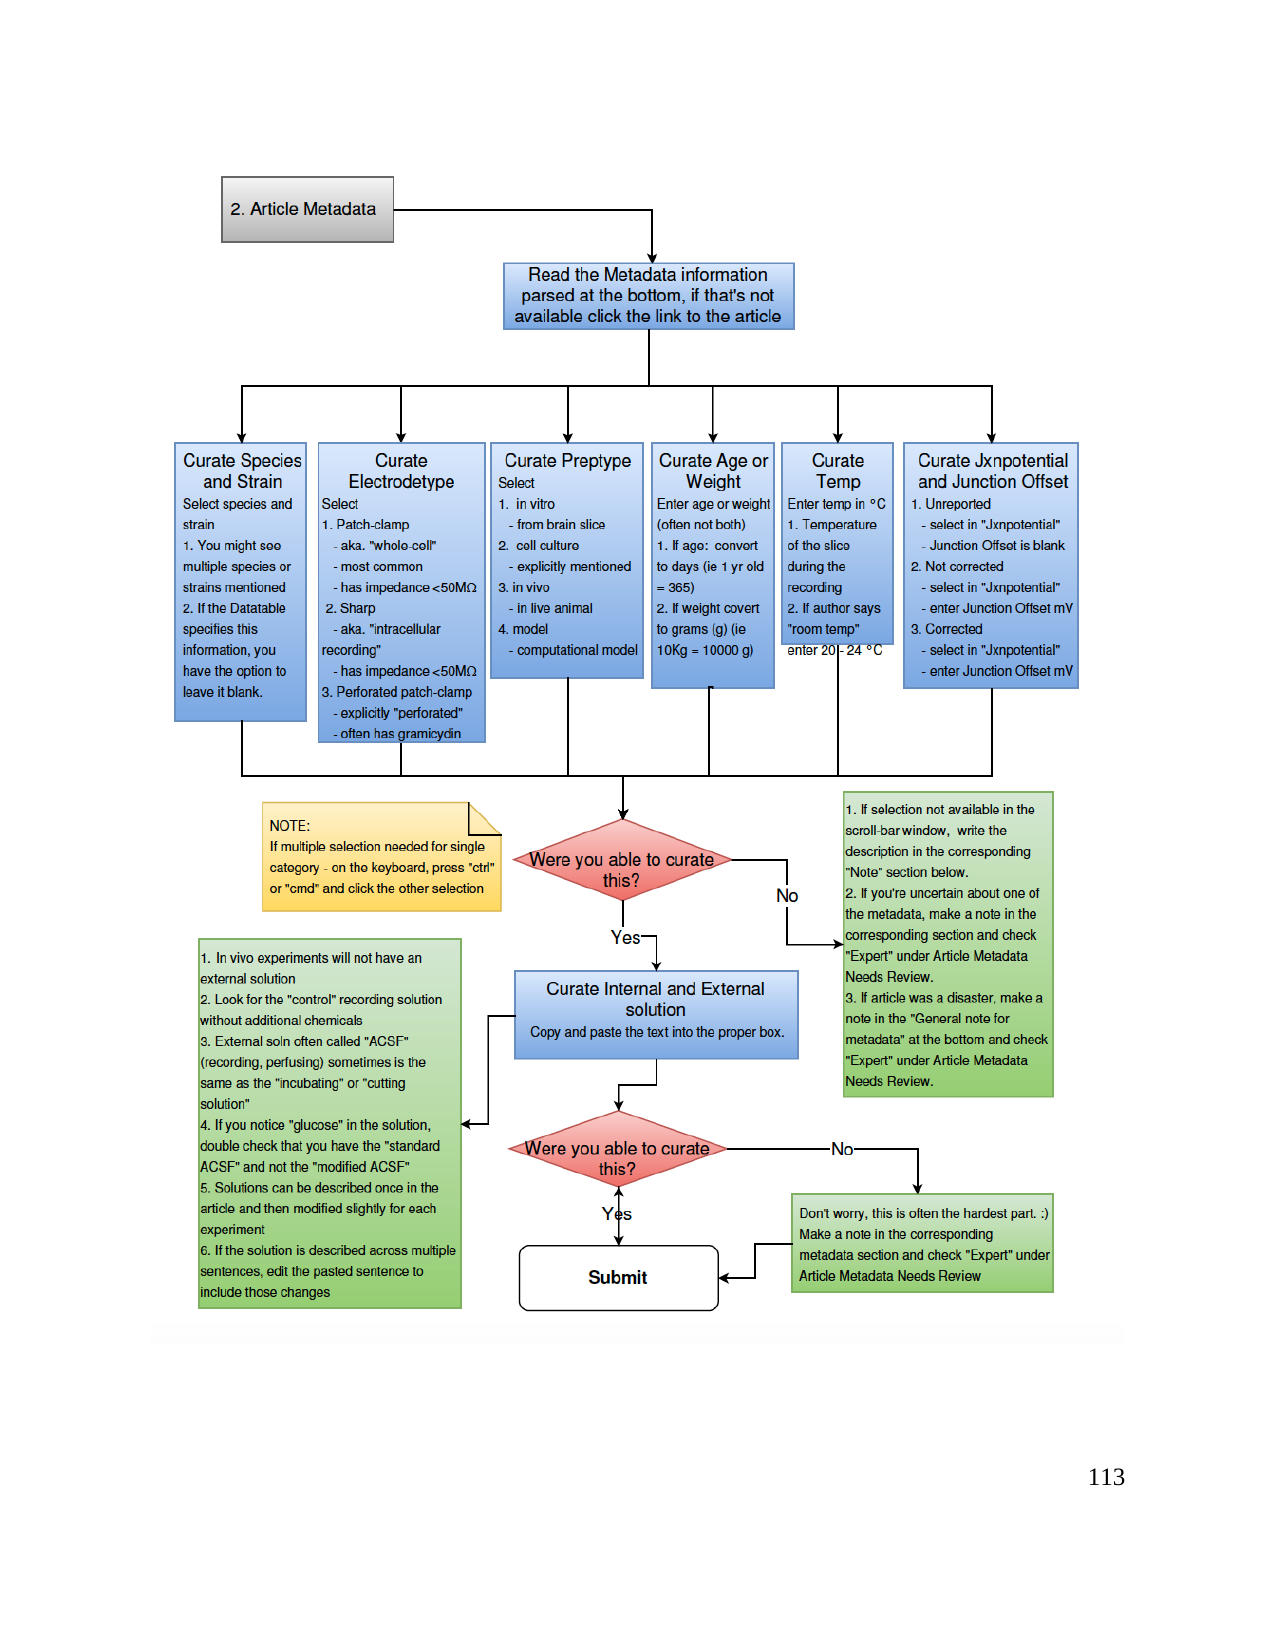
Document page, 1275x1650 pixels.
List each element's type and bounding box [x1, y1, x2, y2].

picture [150, 150, 1125, 1344]
